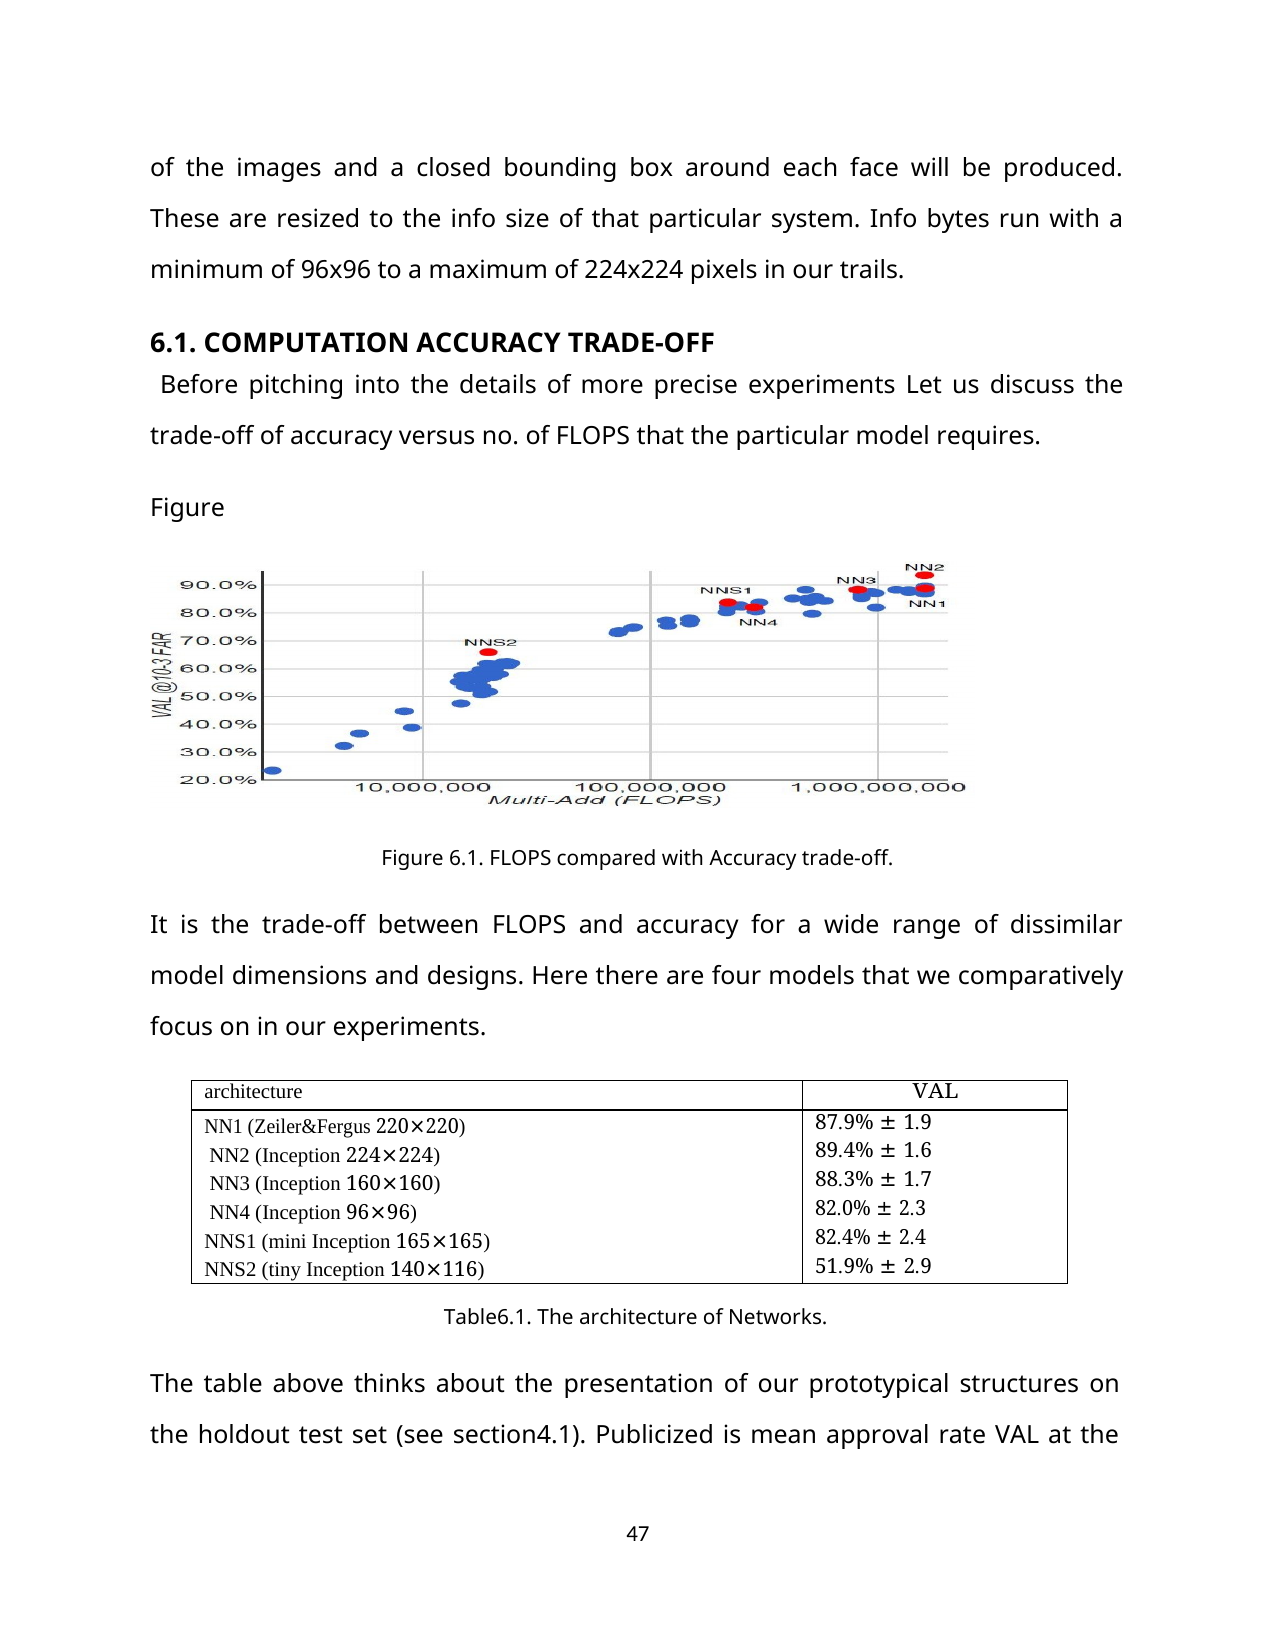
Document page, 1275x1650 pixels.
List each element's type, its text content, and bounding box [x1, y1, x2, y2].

subtitle 6.1. COMPUTATION ACCURACY TRADE-OFF [150, 324, 1125, 361]
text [150, 1365, 1121, 1450]
text It is the trade-off between FLOPS and accuracy for a wide range of dissimilar model dimensions and designs. Here there are four models that we comparatively focus on in our experiments. [150, 906, 1125, 1042]
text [150, 150, 1125, 286]
table_header 87.9% ± 1.9 89.4% ± 1.6 88.3% ± 1.7 82.0% ± 2.3 82.4% ± 2.4 51.9% ± 2.9 [803, 1111, 1067, 1283]
table_header NN1 (Zeiler&Fergus 220×220) NN2 (Inception 224×224) NN3 (Inception 160×160) NN4 (Inception 96×96) NNS1 (mini Inception 165×165) NNS2 (tiny Inception 140×116) [192, 1111, 802, 1283]
text Table6.1. The architecture of Networks. [150, 1302, 1121, 1330]
table_header architecture [192, 1081, 802, 1109]
text Figure 6.1. FLOPS compared with Accuracy trade-off. [150, 843, 1125, 871]
table_header VAL [803, 1081, 1067, 1109]
text Figure [150, 489, 1125, 523]
text Before pitching into the details of more precise experiments Let us discuss the trade-off of accuracy versus no. of FLOPS that the particular model requires. [150, 366, 1125, 451]
picture [150, 561, 976, 808]
